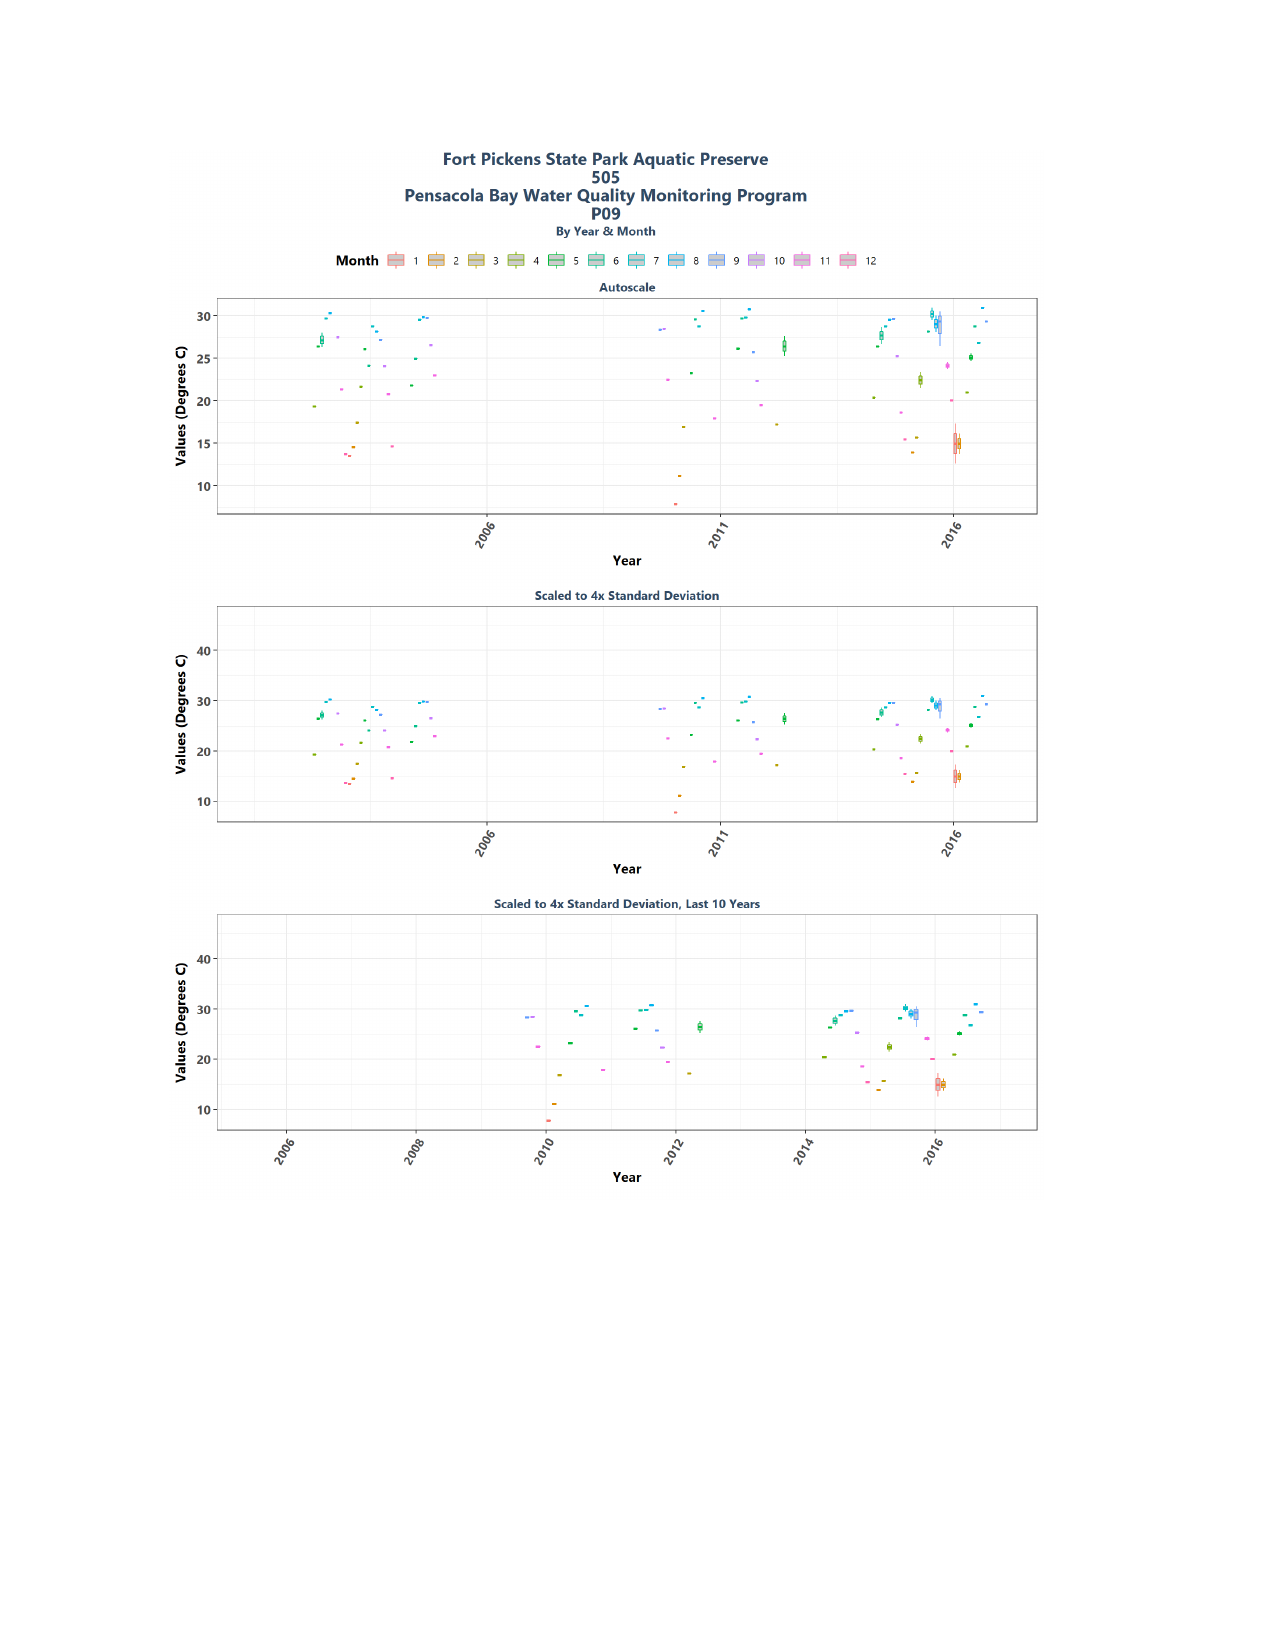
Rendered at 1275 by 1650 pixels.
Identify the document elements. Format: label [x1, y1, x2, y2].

picture [168, 150, 1044, 1200]
